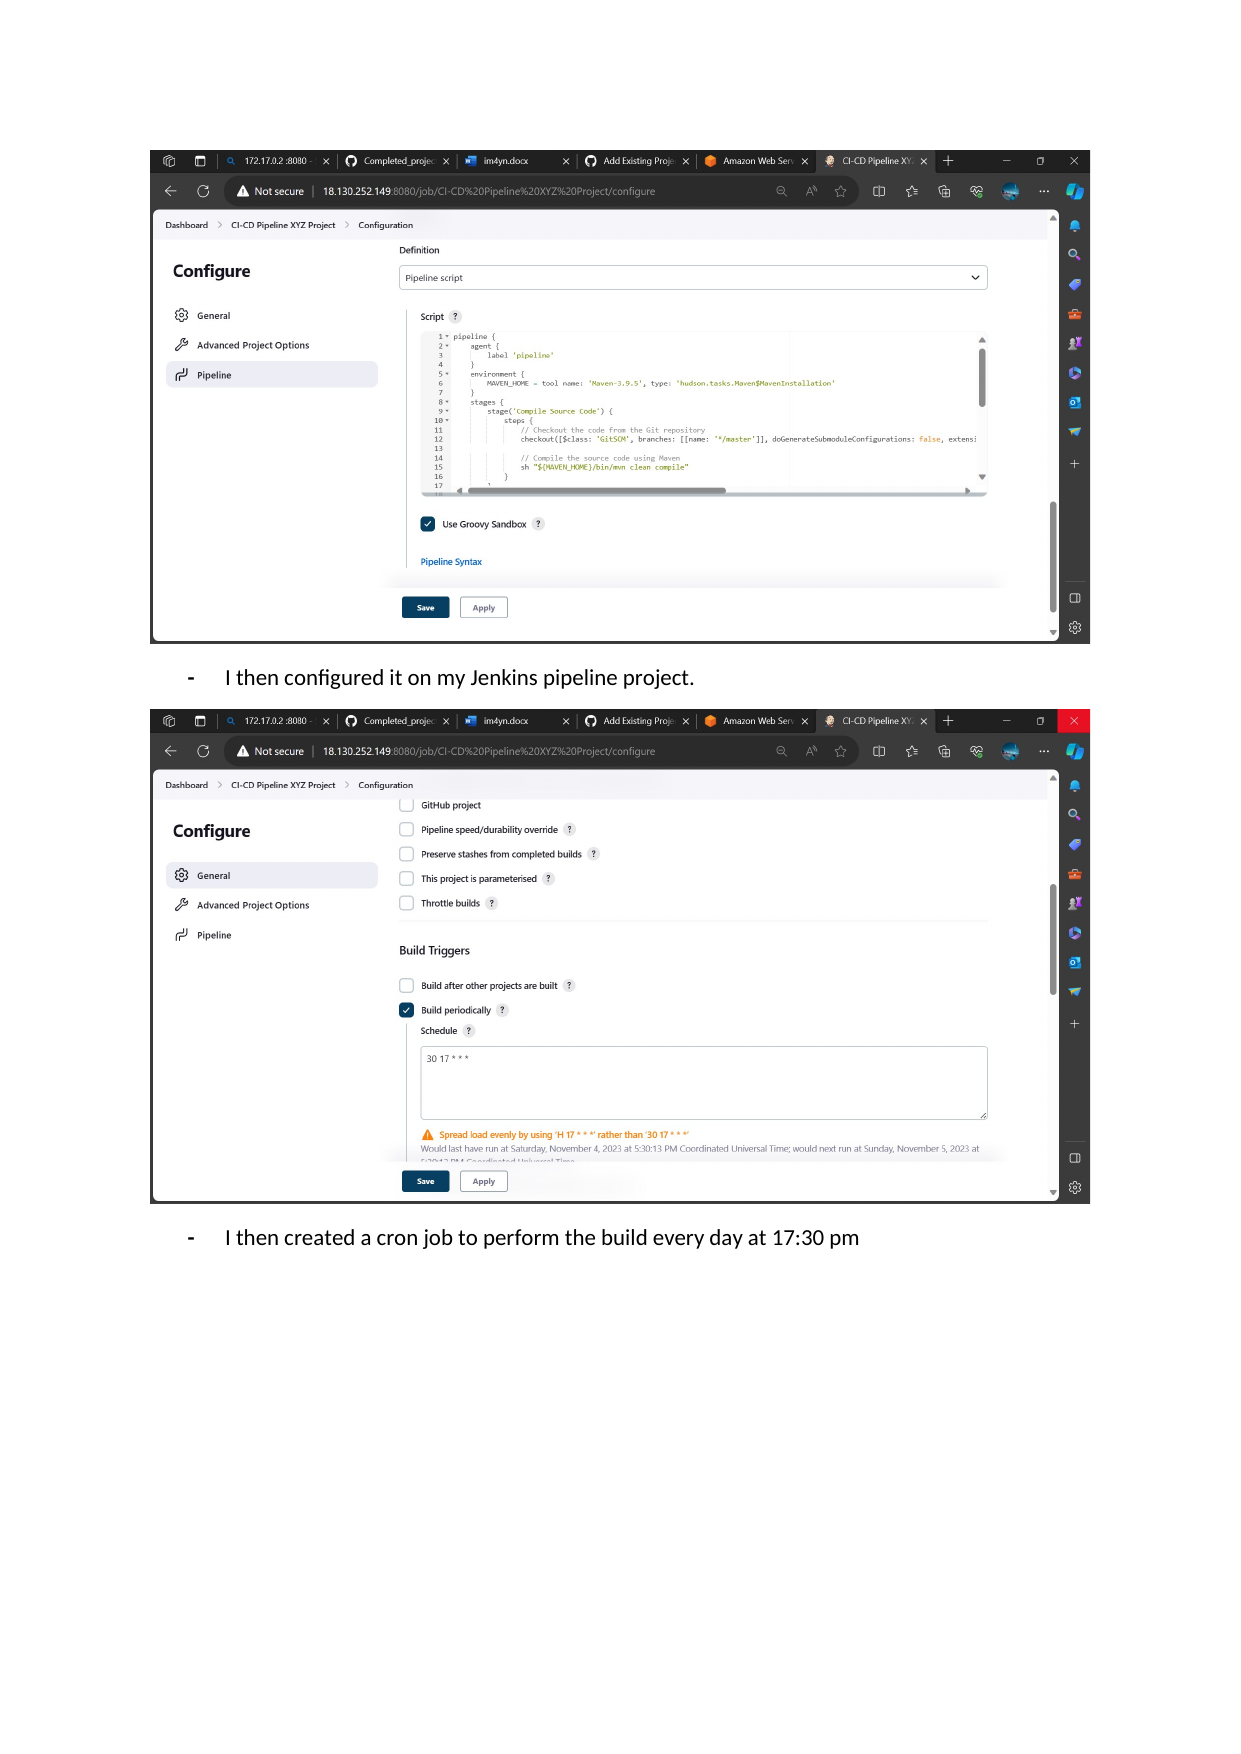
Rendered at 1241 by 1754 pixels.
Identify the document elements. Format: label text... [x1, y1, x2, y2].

list I then created a cron job to perform the build every day at 17:30 pm [187, 1223, 1090, 1251]
picture [150, 150, 1091, 644]
picture [150, 709, 1091, 1204]
list I then configured it on my Jenkins pipeline project. [187, 663, 1090, 691]
